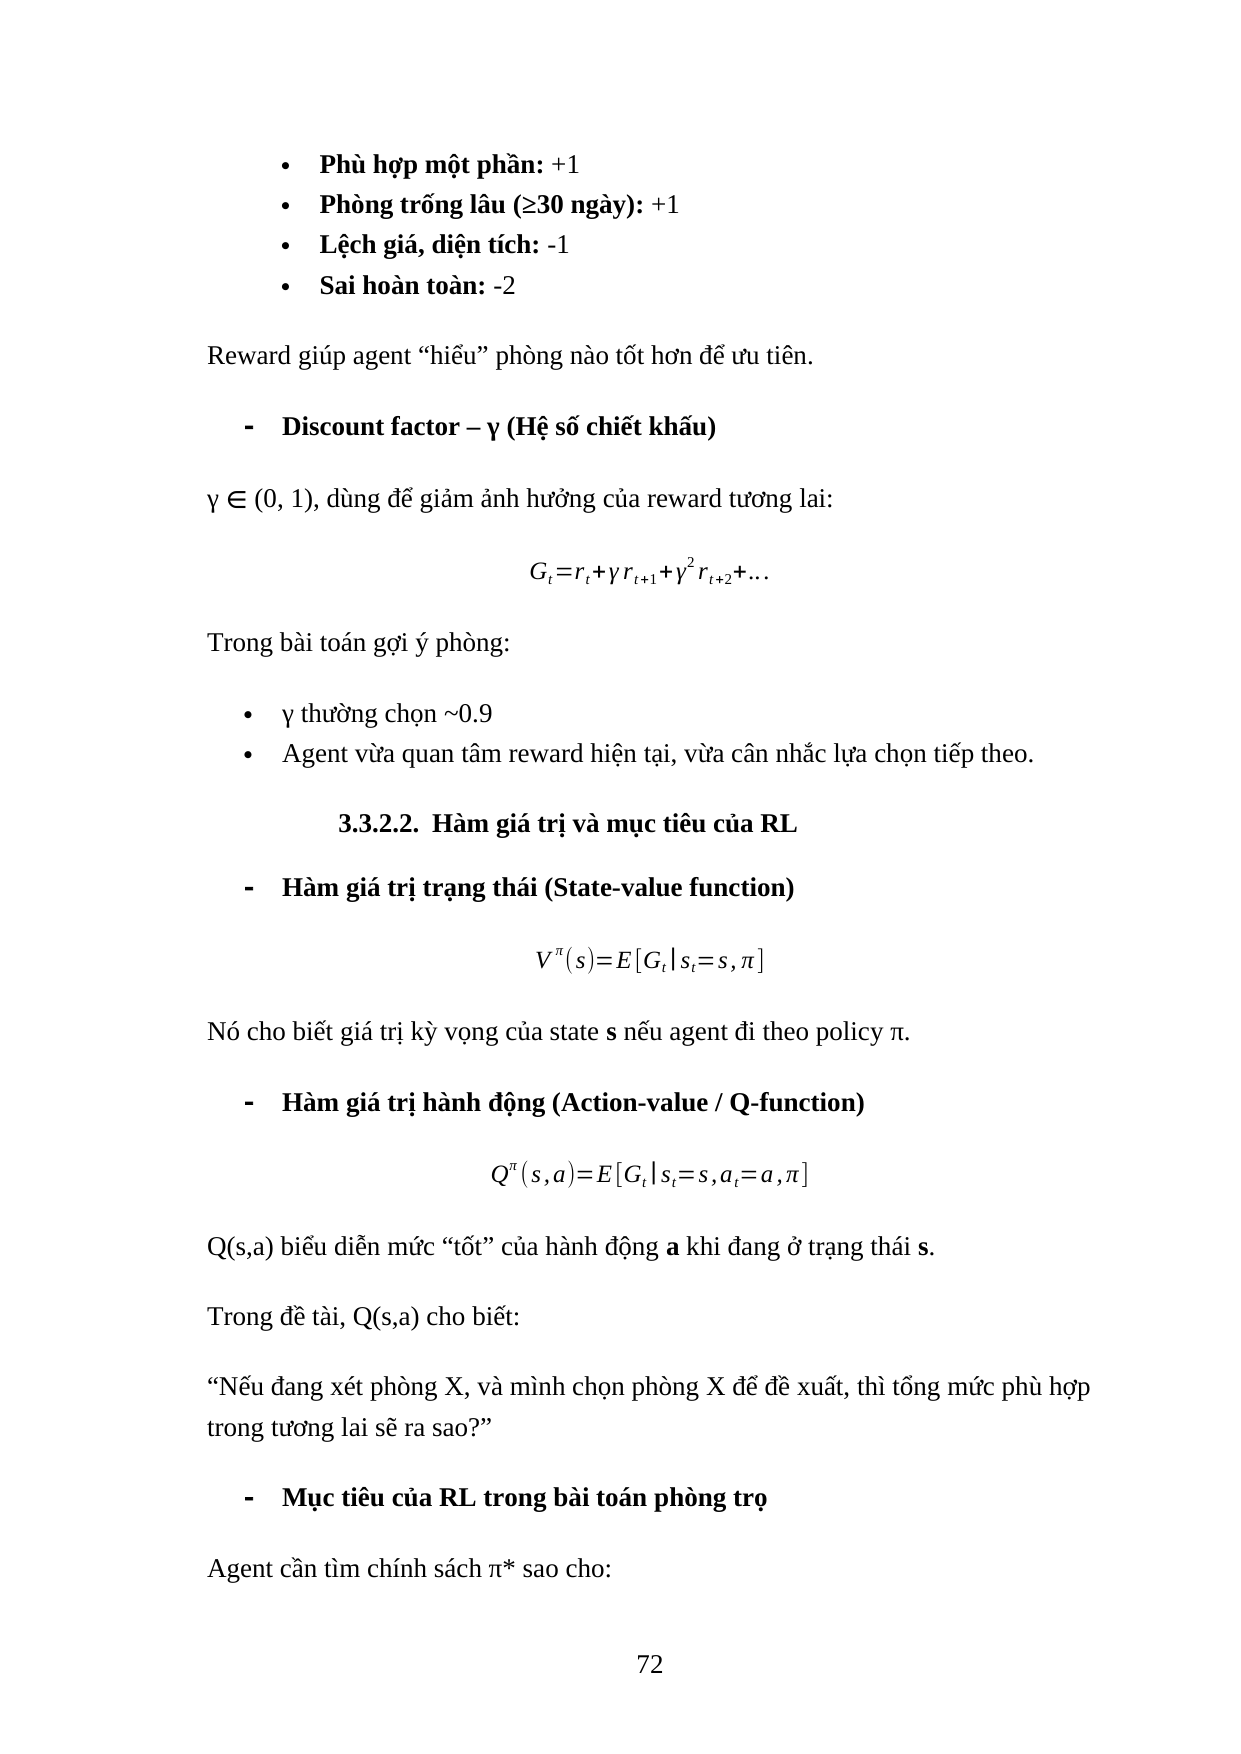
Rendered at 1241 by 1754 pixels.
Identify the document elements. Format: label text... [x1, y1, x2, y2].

subtitle Hàm giá trị và mục tiêu của RL [338, 808, 1092, 839]
list Sai hoàn toàn: -2 [282, 269, 1092, 300]
text Trong đề tài, Q(s,a) cho biết: [207, 1300, 1092, 1331]
list Hàm giá trị hành động (Action-value / Q-function) [244, 1086, 1092, 1117]
text Q(s,a) biểu diễn mức “tốt” của hành động a khi đang ở trạng thái s. [207, 1230, 1092, 1261]
list Agent vừa quan tâm reward hiện tại, vừa cân nhắc lựa chọn tiếp theo. [244, 737, 1092, 768]
list Hàm giá trị trạng thái (State-value function) [244, 871, 1092, 902]
list Mục tiêu của RL trong bài toán phòng trọ [244, 1481, 1092, 1513]
list γ thường chọn ~0.9 [244, 697, 1092, 728]
list Lệch giá, diện tích: -1 [282, 228, 1092, 260]
text Agent cần tìm chính sách π* sao cho: [207, 1552, 1092, 1583]
text Nó cho biết giá trị kỳ vọng của state s nếu agent đi theo policy π. [207, 1015, 1092, 1046]
text “Nếu đang xét phòng X, và mình chọn phòng X để đề xuất, thì tổng mức phù hợp trong tương lai sẽ ra sao?” [207, 1371, 1092, 1442]
list Phù hợp một phần: +1 [282, 148, 1092, 179]
text Reward giúp agent “hiểu” phòng nào tốt hơn để ưu tiên. [207, 339, 1092, 371]
text γ ∈ (0, 1), dùng để giảm ảnh hưởng của reward tương lai: [207, 480, 1092, 513]
list Phòng trống lâu (≥30 ngày): +1 [282, 188, 1092, 219]
list Discount factor – γ (Hệ số chiết khấu) [244, 410, 1092, 441]
text Trong bài toán gợi ý phòng: [207, 626, 1092, 657]
